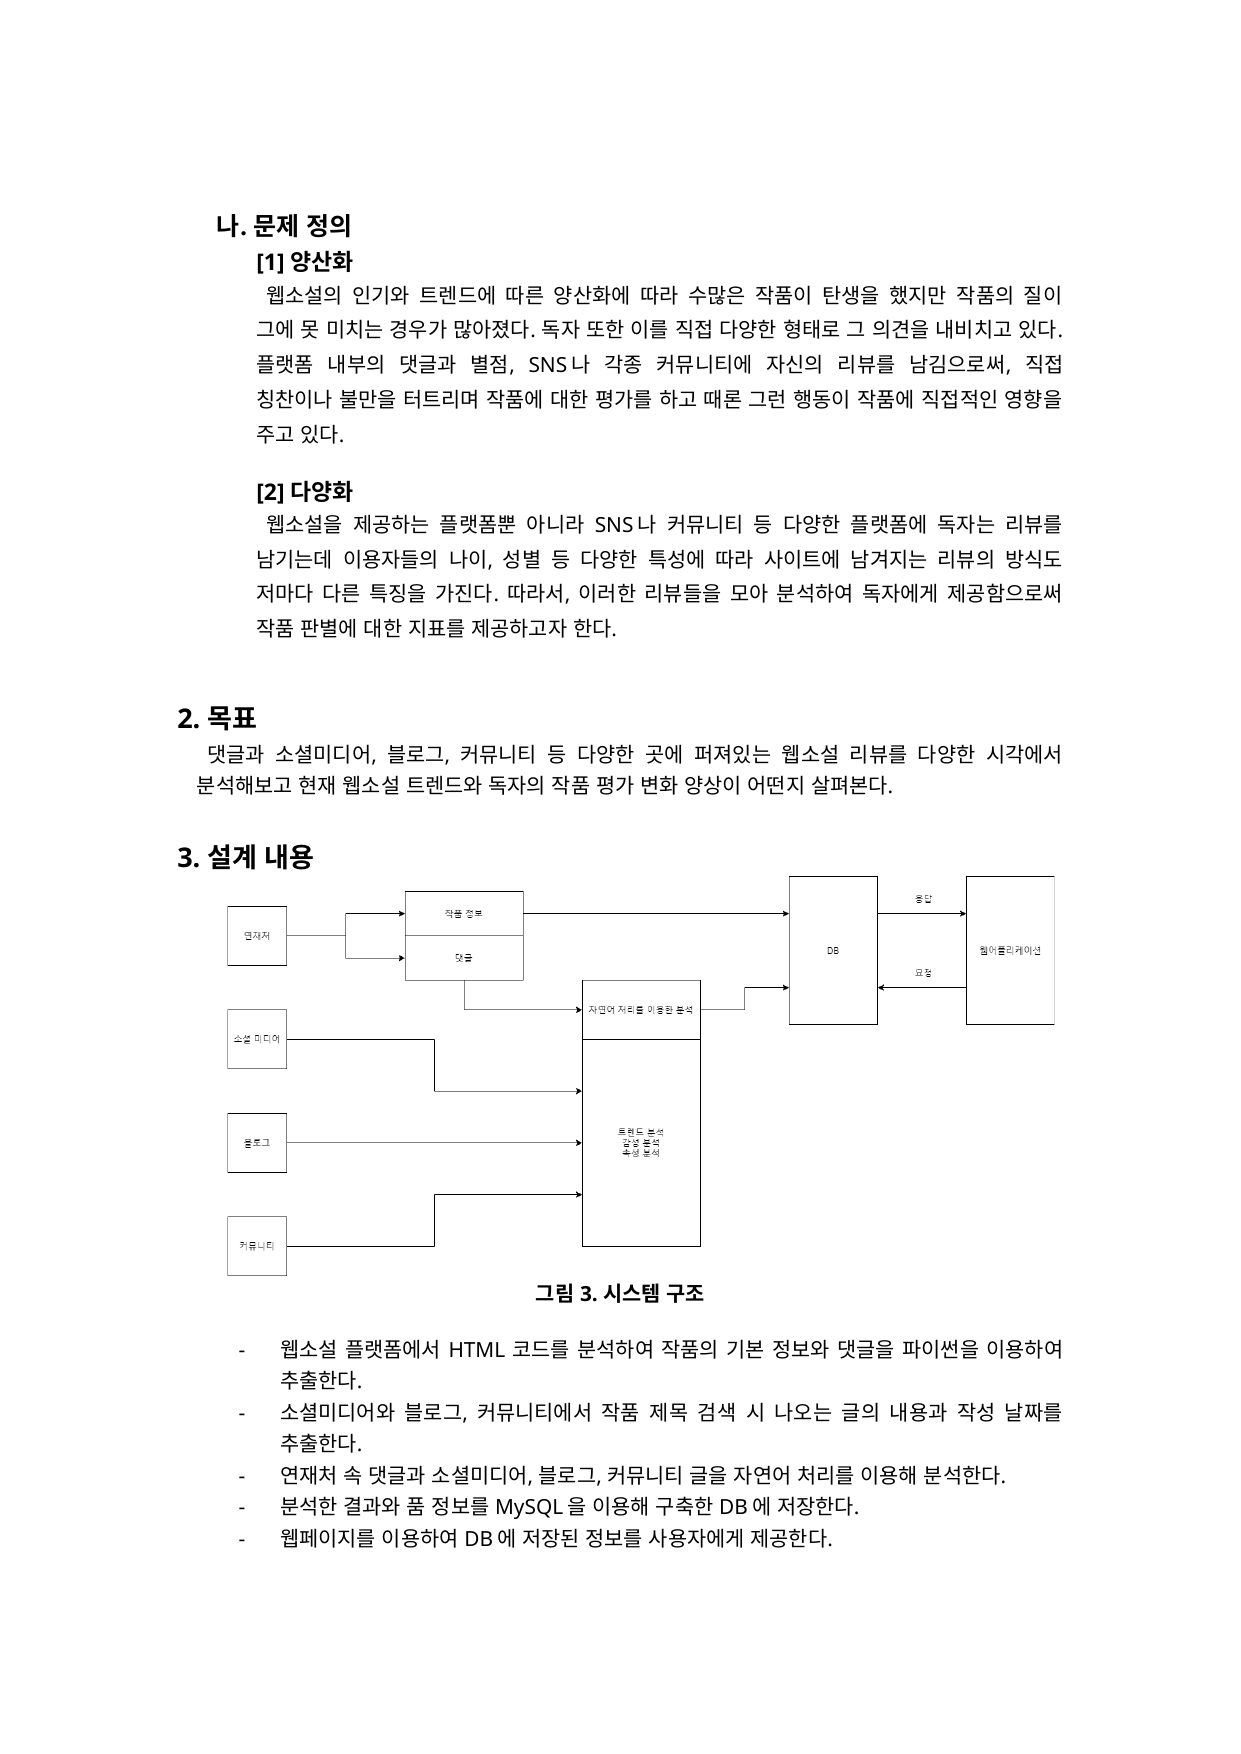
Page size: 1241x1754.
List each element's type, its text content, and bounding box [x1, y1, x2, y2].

text 3. 설계 내용 [177, 836, 1063, 876]
text 2. 목표 [177, 697, 1063, 737]
text 웹소설을 제공하는 플랫폼뿐 아니라 SNS나 커뮤니티 등 다양한 플랫폼에 독자는 리뷰를 남기는데 이용자들의 나이, 성별 등 다양한 특성에 따라 사이트에 남겨지는 리뷰의 방식도 저마다 다른 특징을 가진다. 따라서, 이러한 리뷰들을 모아 분석하여 독자에게 제공함으로써 작품 판별에 대한 지표를 제공하고자 한다. [256, 508, 1063, 643]
text 그림 3. 시스템 구조 [177, 1277, 1063, 1308]
text [1] 양산화 [256, 244, 1063, 278]
list 연재처 속 댓글과 소셜미디어, 블로그, 커뮤니티 글을 자연어 처리를 이용해 분석한다. [238, 1459, 1063, 1489]
list 웹소설 플랫폼에서 HTML 코드를 분석하여 작품의 기본 정보와 댓글을 파이썬을 이용하여 추출한다. [238, 1333, 1063, 1395]
picture [227, 876, 1055, 1276]
text [2] 다양화 [256, 473, 1063, 507]
text 나. 문제 정의 [217, 207, 1063, 243]
list 분석한 결과와 품 정보를 MySQL을 이용해 구축한 DB에 저장한다. [238, 1490, 1063, 1521]
list 웹페이지를 이용하여 DB에 저장된 정보를 사용자에게 제공한다. [238, 1522, 1063, 1552]
text 댓글과 소셜미디어, 블로그, 커뮤니티 등 다양한 곳에 퍼져있는 웹소설 리뷰를 다양한 시각에서 분석해보고 현재 웹소설 트렌드와 독자의 작품 평가 변화 양상이 어떤지 살펴본다. [197, 738, 1063, 800]
list 소셜미디어와 블로그, 커뮤니티에서 작품 제목 검색 시 나오는 글의 내용과 작성 날짜를 추출한다. [238, 1396, 1063, 1458]
text 웹소설의 인기와 트렌드에 따른 양산화에 따라 수많은 작품이 탄생을 했지만 작품의 질이 그에 못 미치는 경우가 많아졌다. 독자 또한 이를 직접 다양한 형태로 그 의견을 내비치고 있다. 플랫폼 내부의 댓글과 별점, SNS나 각종 커뮤니티에 자신의 리뷰를 남김으로써, 직접 칭찬이나 불만을 터트리며 작품에 대한 평가를 하고 때론 그런 행동이 작품에 직접적인 영향을 주고 있다. [256, 279, 1063, 448]
